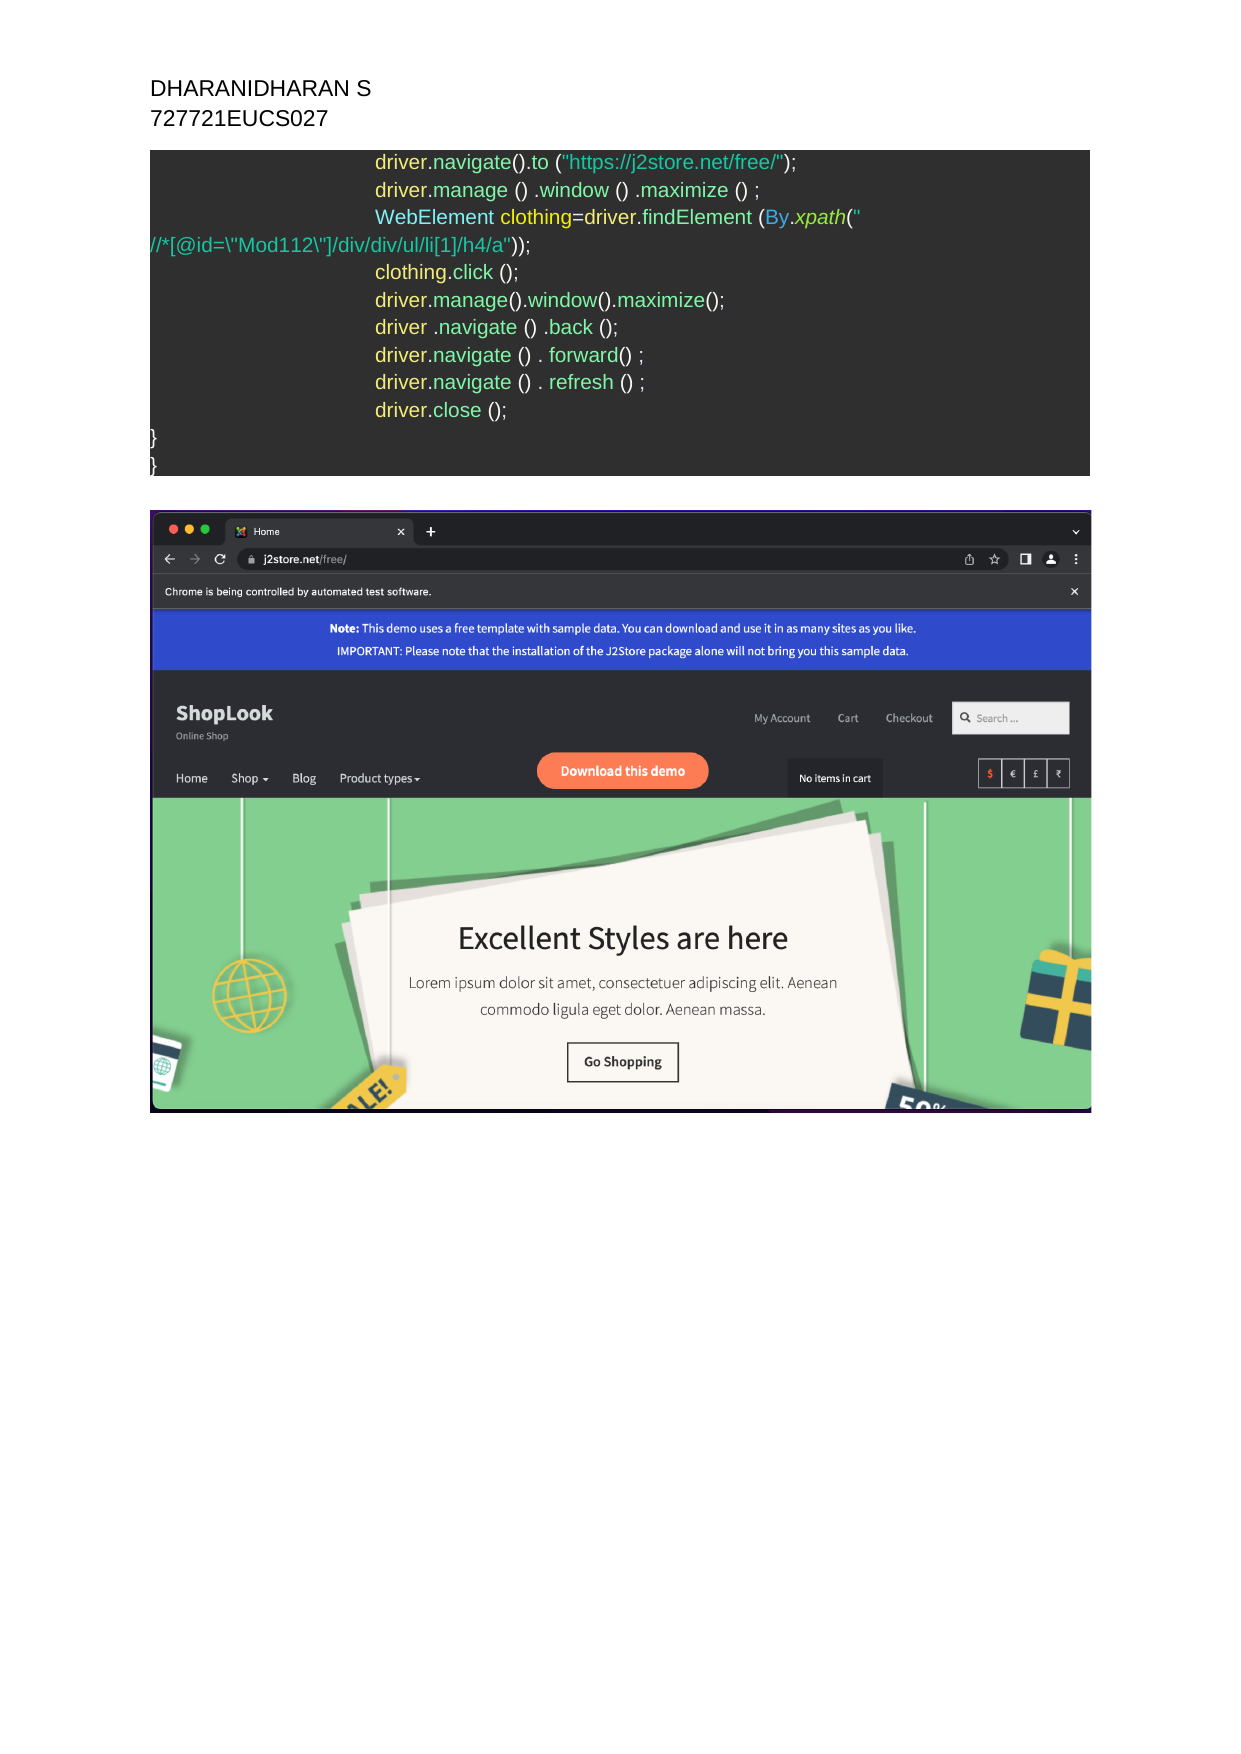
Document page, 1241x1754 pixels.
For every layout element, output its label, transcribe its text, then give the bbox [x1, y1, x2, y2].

text driver.navigate().to ("https://j2store.net/free/"); [150, 150, 1090, 174]
text driver.close (); [150, 397, 1090, 421]
text driver.navigate () . refresh () ; [150, 370, 1090, 394]
text driver.manage () .window () .maximize () ; [150, 177, 1090, 201]
picture [150, 510, 1092, 1113]
text clothing.click (); [150, 260, 1090, 284]
text WebElement clothing=driver.findElement (By.xpath(" //*[@id=\"Mod112\"]/div/div/ul/li[1]/h4/a")); [150, 205, 1090, 256]
text driver.navigate () . forward() ; [150, 342, 1090, 366]
text driver.manage().window().maximize(); [150, 287, 1090, 311]
text } [150, 425, 1090, 449]
text driver .navigate () .back (); [150, 315, 1090, 339]
text } [150, 452, 1090, 476]
